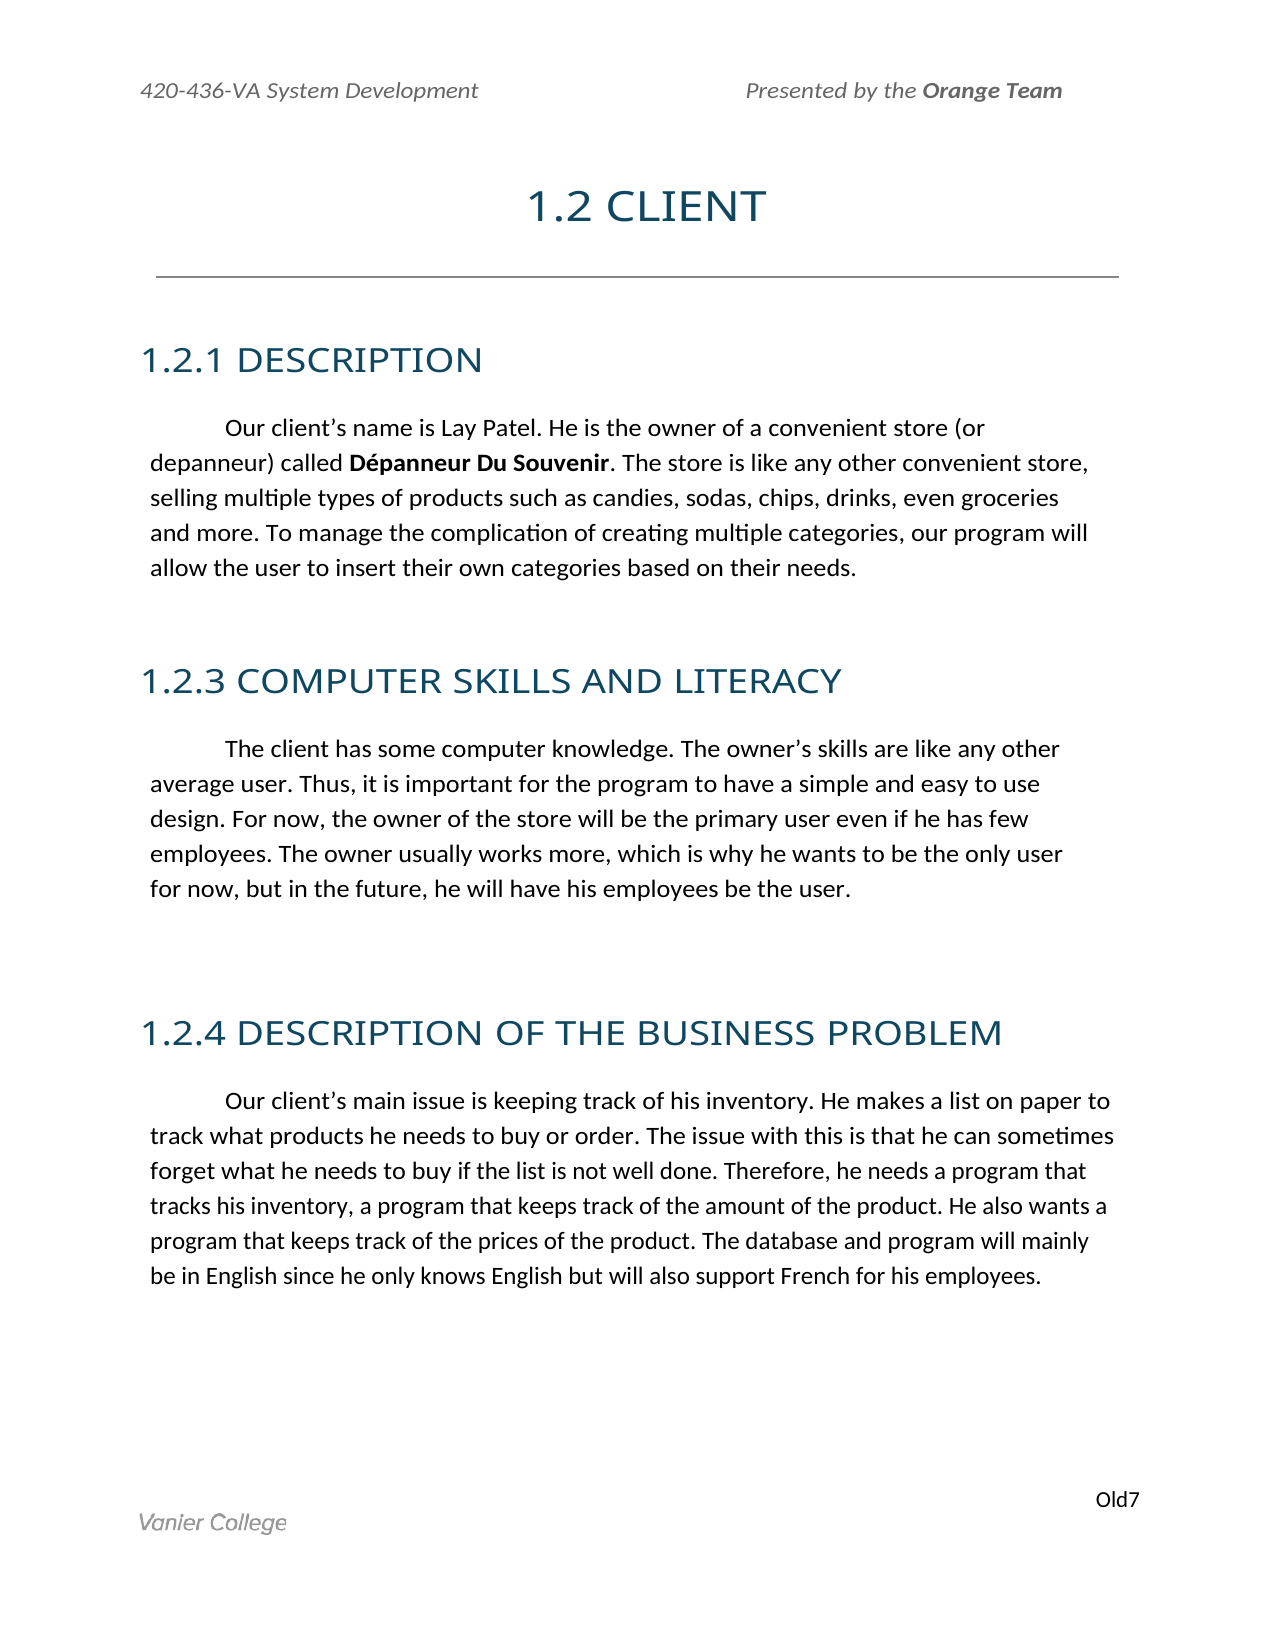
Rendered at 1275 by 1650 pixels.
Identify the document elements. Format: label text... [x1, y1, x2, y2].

text Our client’s name is Lay Patel. He is the owner of a convenient store (or depanneur) called Dépanneur Du Souvenir. The store is like any other convenient store, selling multiple types of products such as candies, sodas, chips, drinks, even groceries and more. To manage the complication of creating multiple categories, our program will allow the user to insert their own categories based on their needs. [150, 412, 1094, 583]
subtitle 1.2 CLIENT [139, 177, 1139, 234]
picture [139, 1513, 287, 1535]
subtitle 1.2.3 COMPUTER SKILLS AND LITERACY [139, 658, 1139, 703]
subtitle 1.2.4 DESCRIPTION OF THE BUSINESS PROBLEM [139, 1009, 1139, 1055]
text The client has some computer knowledge. The owner’s skills are like any other average user. Thus, it is important for the program to have a simple and easy to use design. For now, the owner of the store will be the primary user even if he has few employees. The owner usually works more, which is why he wants to be the only user for now, but in the future, he will have his employees be the user. [150, 733, 1094, 904]
text Our client’s main issue is keeping track of his inventory. He makes a list on paper to track what products he needs to buy or order. The issue with this is that he can sometimes forget what he needs to buy if the list is not well done. Therefore, he needs a program that tracks his inventory, a program that keeps track of the amount of the product. He also wants a program that keeps track of the prices of the product. The database and program will mainly be in English since he only knows English but will also support French for his employees. [150, 1085, 1117, 1290]
subtitle 1.2.1 DESCRIPTION [139, 337, 1139, 382]
